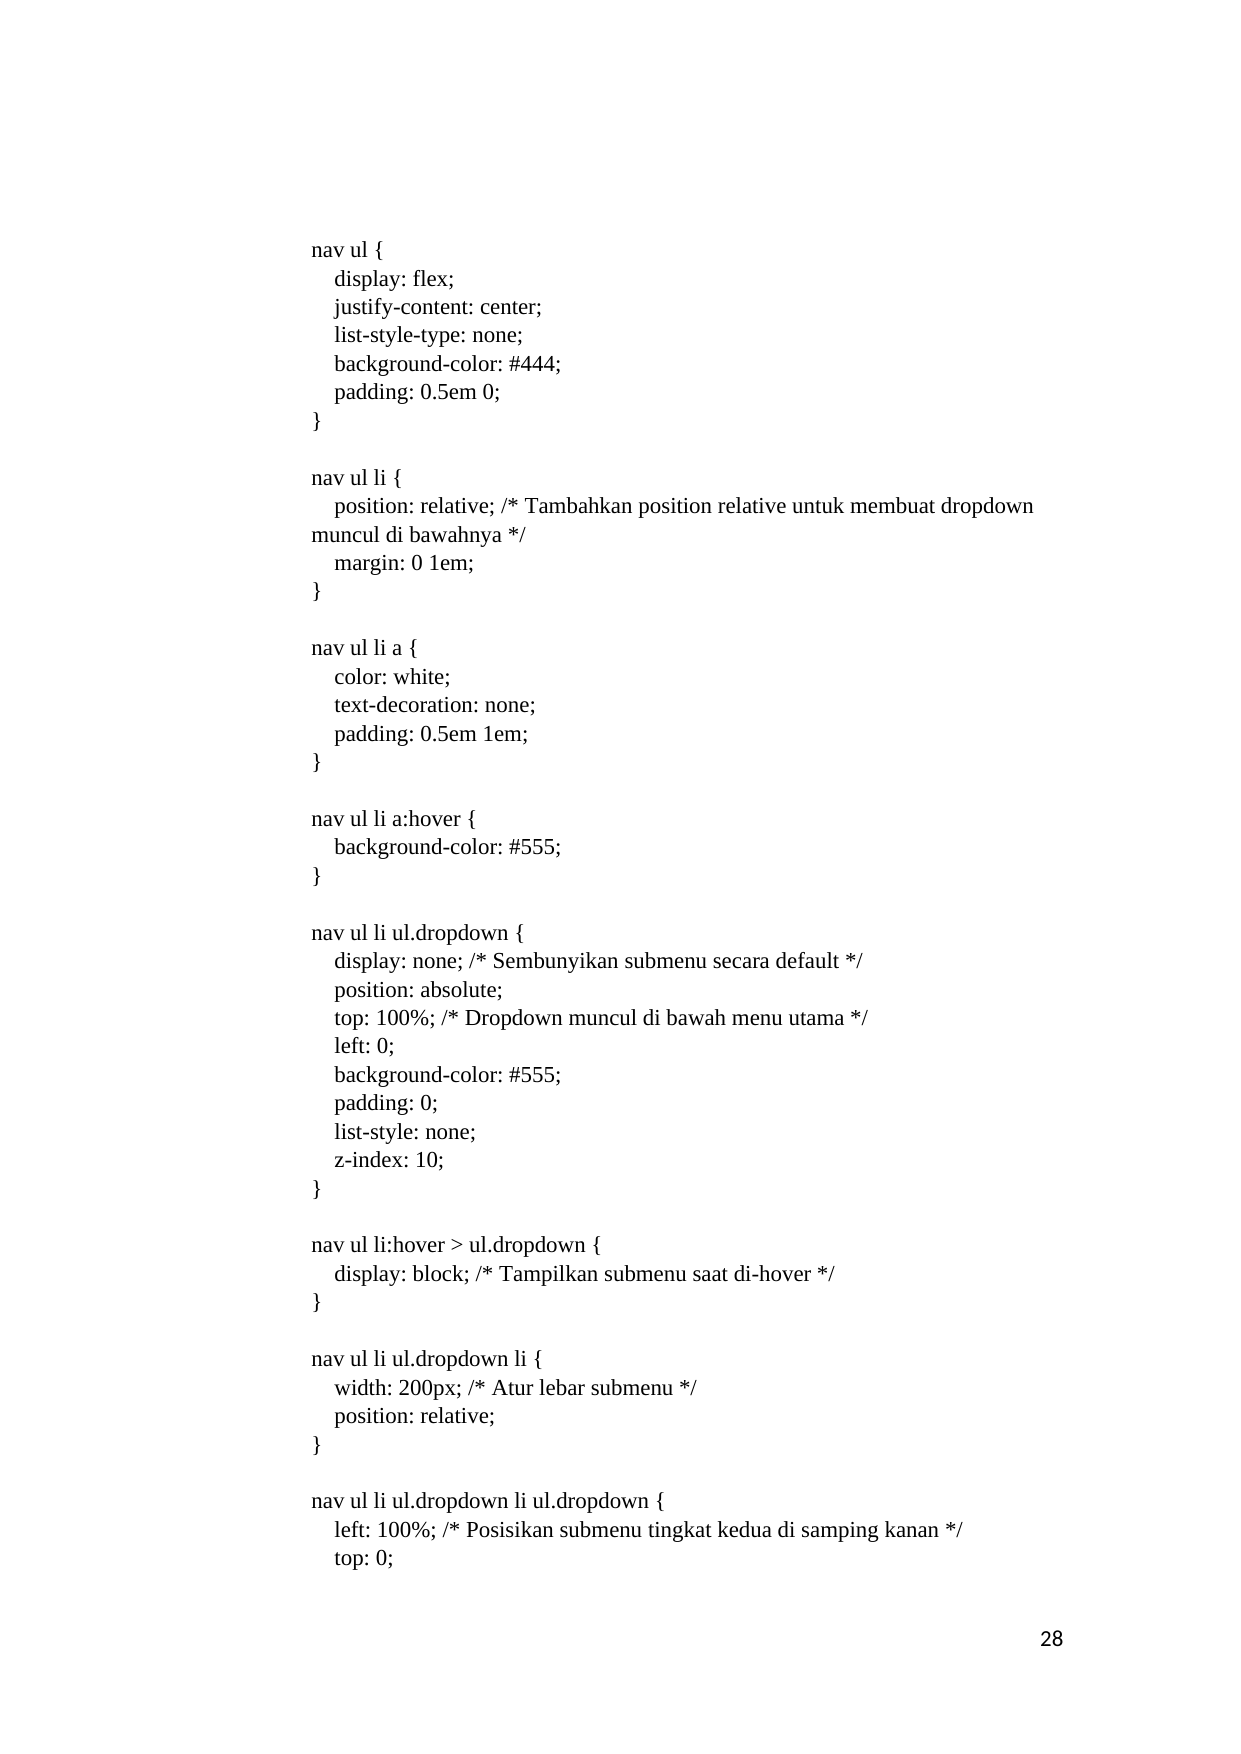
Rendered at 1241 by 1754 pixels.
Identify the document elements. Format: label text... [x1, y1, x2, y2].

list padding: 0; [311, 1089, 1063, 1116]
list nav ul li ul.dropdown { [311, 919, 1063, 945]
list nav ul li:hover > ul.dropdown { [311, 1232, 1063, 1258]
list list-style: none; [311, 1118, 1063, 1144]
list nav ul li { [311, 464, 1063, 490]
list } [311, 1175, 1063, 1201]
list position: relative; /* Tambahkan position relative untuk membuat dropdown muncul di bawahnya */ [311, 492, 1063, 547]
list nav ul { [311, 236, 1063, 263]
list z-index: 10; [311, 1146, 1063, 1173]
list color: white; [311, 663, 1063, 689]
list nav ul li ul.dropdown li ul.dropdown { [311, 1487, 1063, 1514]
list top: 100%; /* Dropdown muncul di bawah menu utama */ [311, 1004, 1063, 1030]
list } [311, 407, 1063, 433]
list position: absolute; [311, 976, 1063, 1002]
list left: 100%; /* Posisikan submenu tingkat kedua di samping kanan */ [311, 1516, 1063, 1542]
list background-color: #444; [311, 350, 1063, 376]
list text-decoration: none; [311, 691, 1063, 718]
list nav ul li ul.dropdown li { [311, 1345, 1063, 1372]
list } [311, 748, 1063, 774]
list margin: 0 1em; [311, 549, 1063, 575]
list nav ul li a { [311, 634, 1063, 661]
list } [311, 577, 1063, 604]
list position: relative; [311, 1402, 1063, 1428]
list top: 0; [311, 1544, 1063, 1571]
list display: flex; [311, 265, 1063, 291]
list list-style-type: none; [311, 322, 1063, 348]
list background-color: #555; [311, 1061, 1063, 1087]
list } [311, 862, 1063, 888]
list background-color: #555; [311, 833, 1063, 860]
list } [311, 1431, 1063, 1457]
list left: 0; [311, 1032, 1063, 1059]
list padding: 0.5em 1em; [311, 720, 1063, 746]
list display: block; /* Tampilkan submenu saat di-hover */ [311, 1260, 1063, 1286]
list nav ul li a:hover { [311, 805, 1063, 831]
list width: 200px; /* Atur lebar submenu */ [311, 1374, 1063, 1400]
list padding: 0.5em 0; [311, 378, 1063, 405]
list justify-content: center; [311, 293, 1063, 319]
list } [311, 1288, 1063, 1315]
list display: none; /* Sembunyikan submenu secara default */ [311, 947, 1063, 973]
